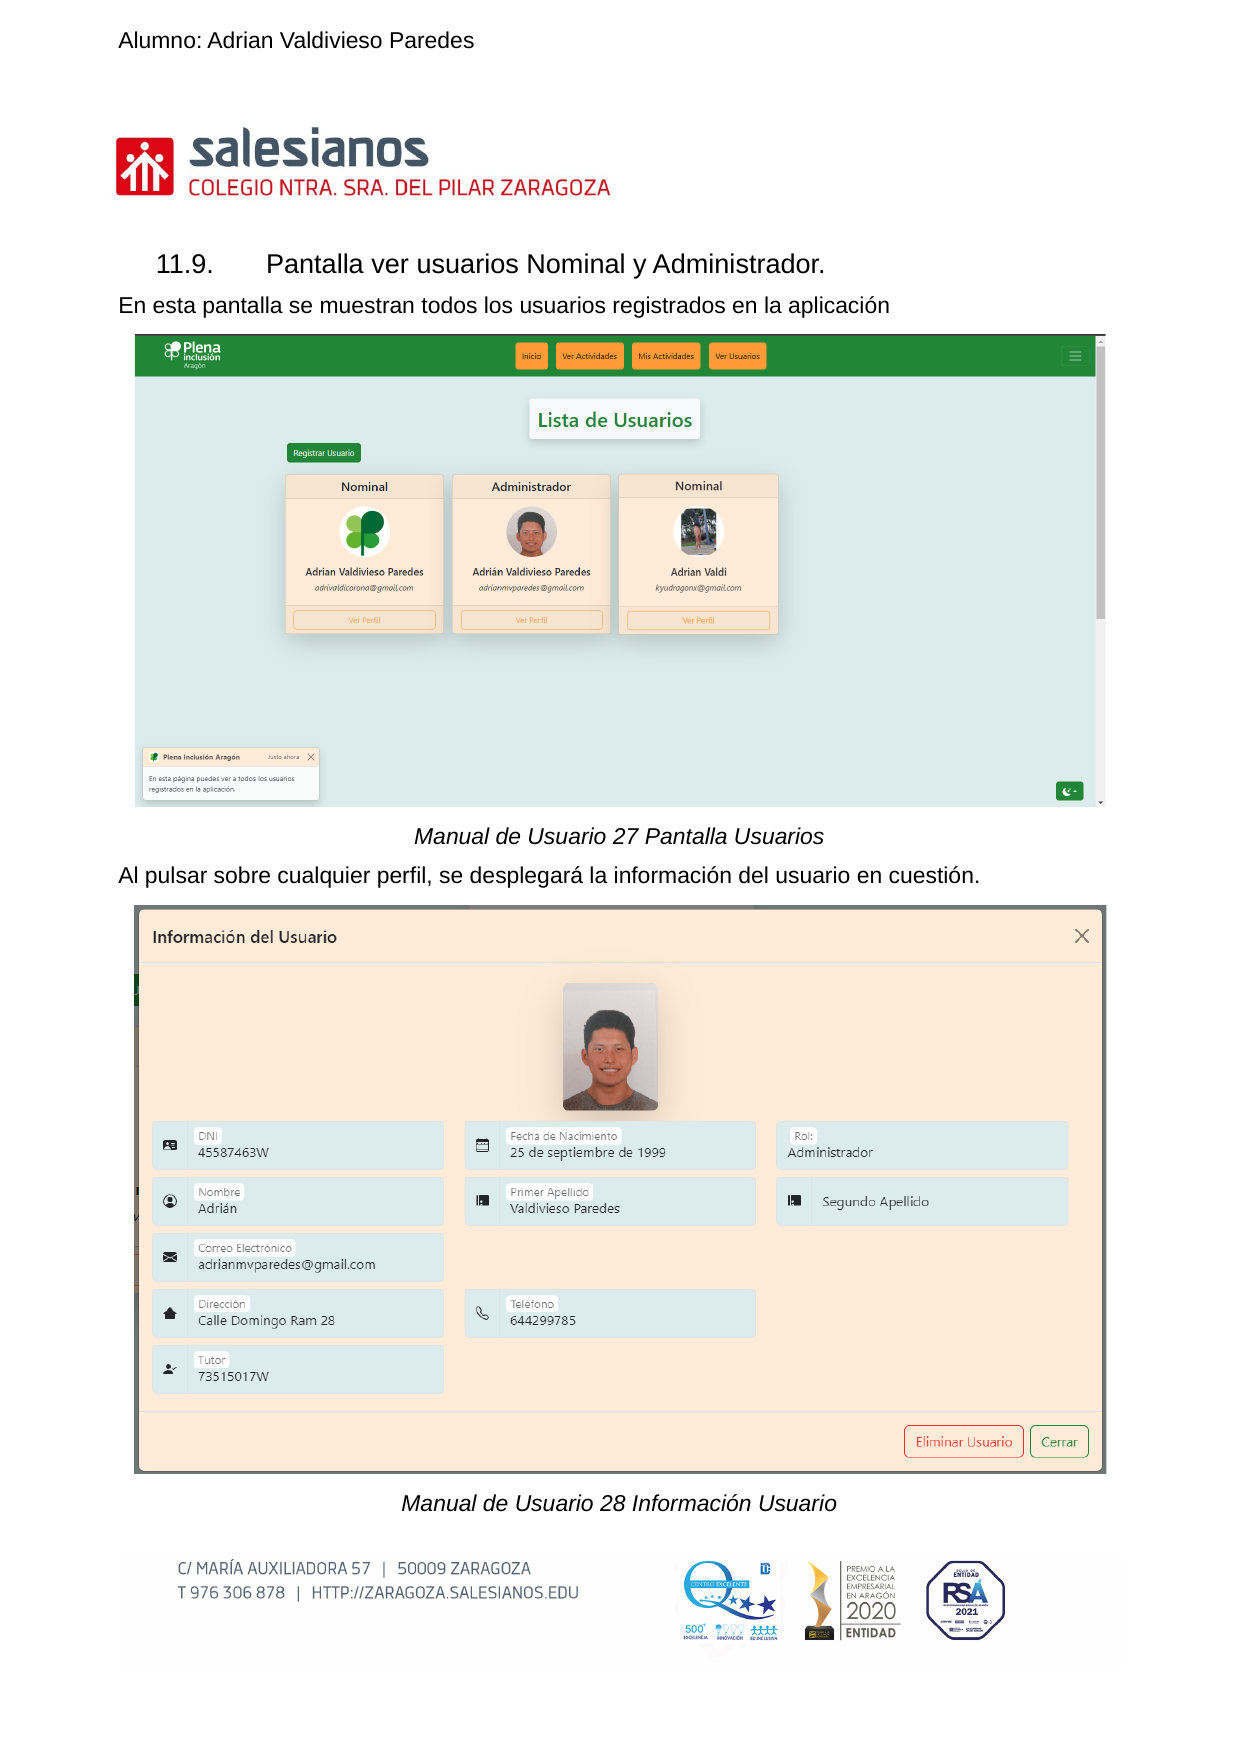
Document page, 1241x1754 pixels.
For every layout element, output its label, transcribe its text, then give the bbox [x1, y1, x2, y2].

text En esta pantalla se muestran todos los usuarios registrados en la aplicación [118, 292, 1122, 318]
text Al pulsar sobre cualquier perfil, se desplegará la información del usuario en cuestión. [118, 862, 1122, 888]
text Manual de Usuario 28 Información Usuario [118, 1490, 1122, 1516]
text Pantalla ver usuarios Nominal y Administrador. [156, 248, 1122, 279]
picture [118, 1557, 1123, 1667]
text Manual de Usuario 27 Pantalla Usuarios [118, 823, 1122, 850]
picture [134, 905, 1107, 1474]
picture [100, 115, 629, 217]
picture [134, 334, 1106, 807]
